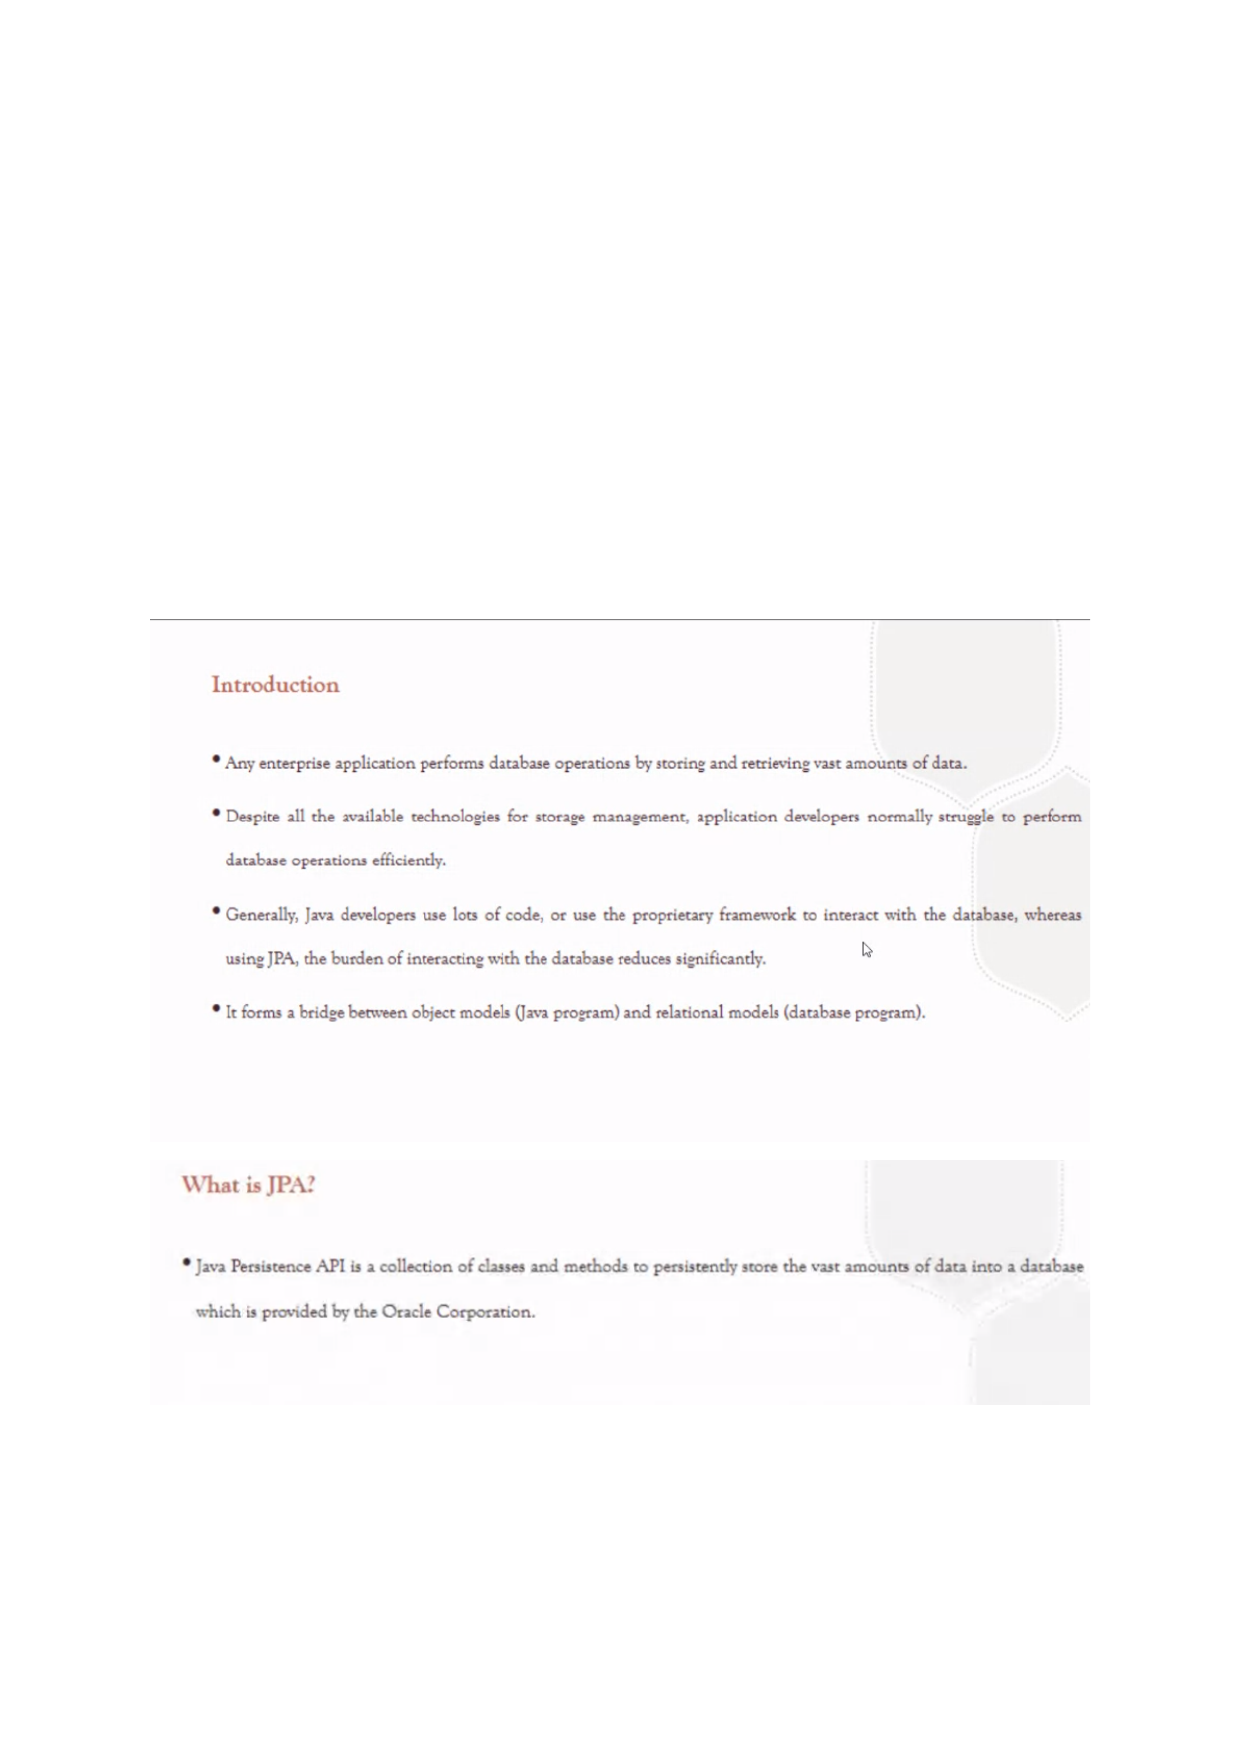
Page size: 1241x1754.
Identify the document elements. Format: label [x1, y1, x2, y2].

picture [150, 619, 1091, 1142]
picture [150, 1160, 1091, 1405]
